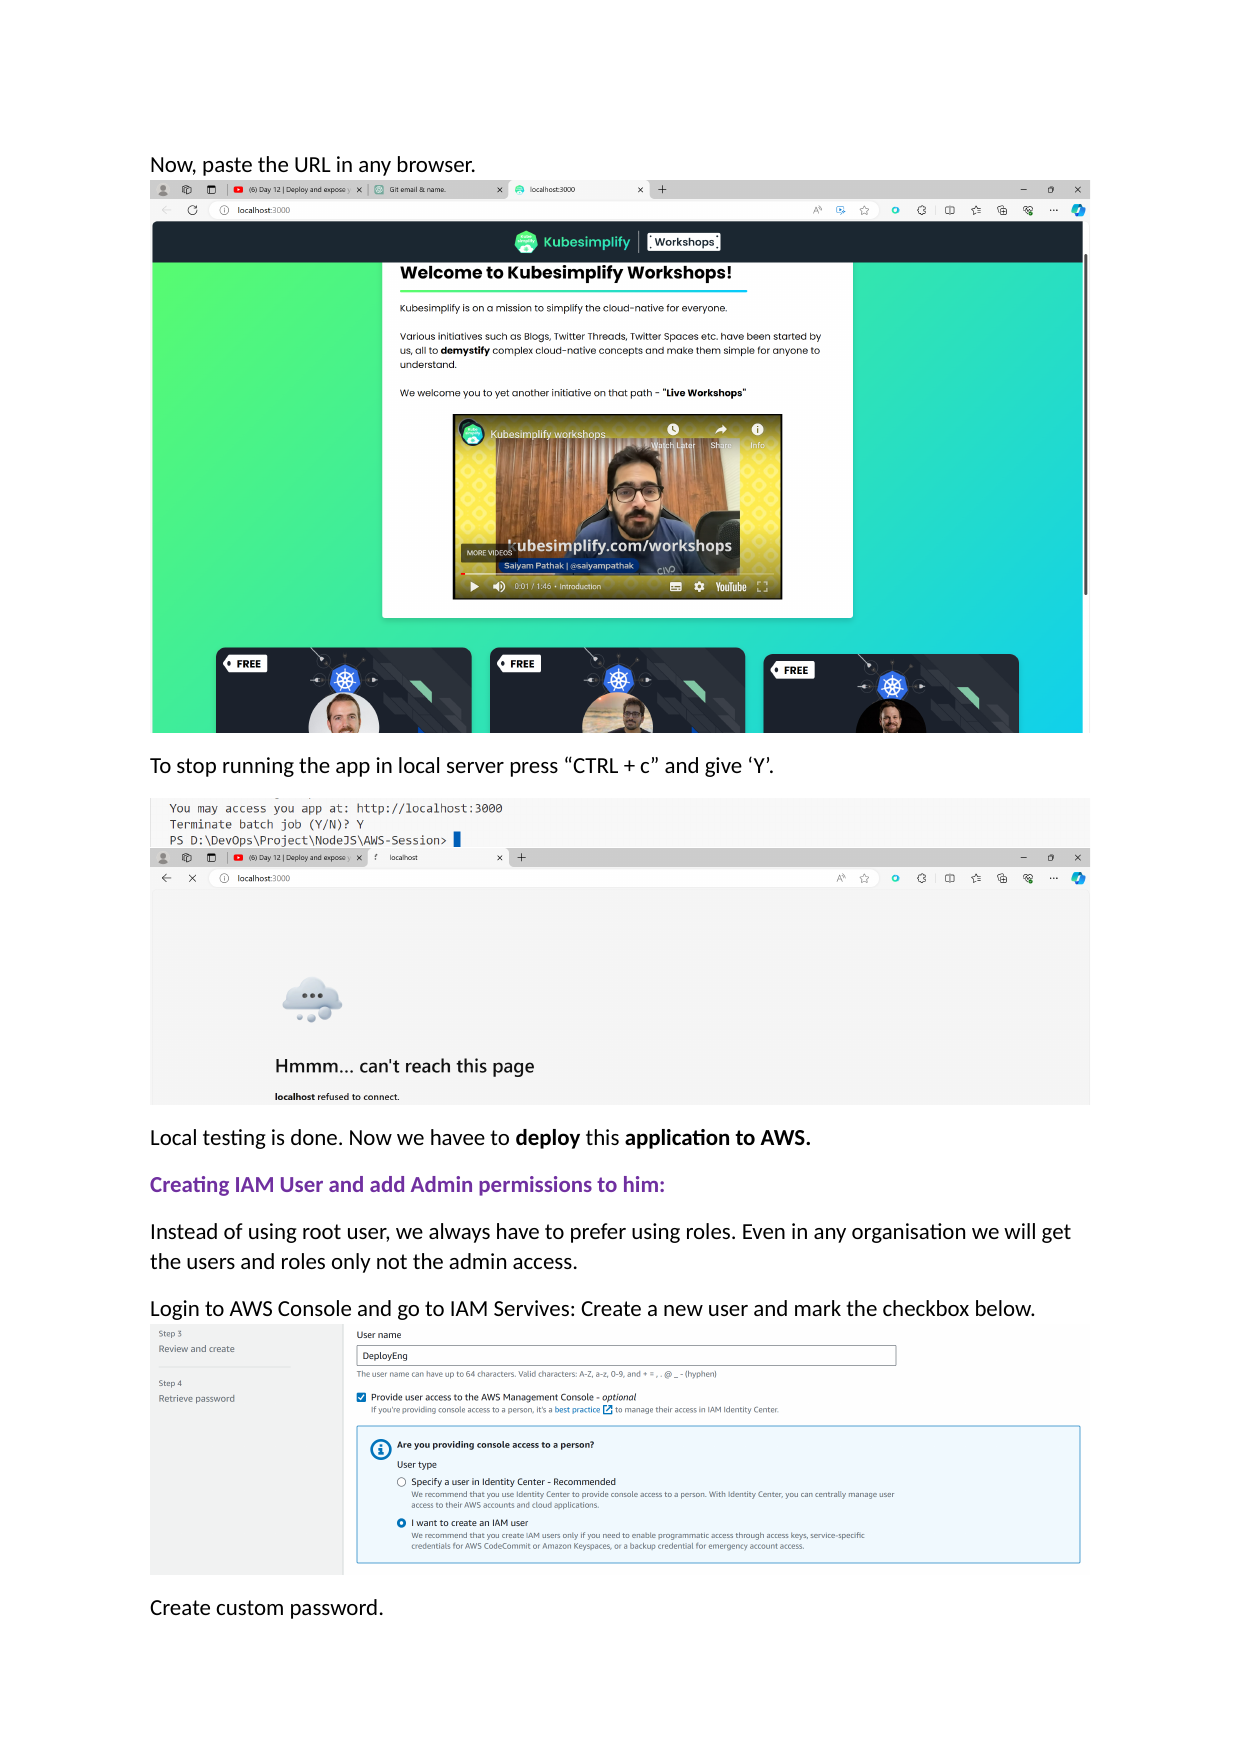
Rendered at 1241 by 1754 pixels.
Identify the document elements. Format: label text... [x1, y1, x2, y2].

picture [150, 1324, 1090, 1575]
text Create custom password. [150, 1593, 1090, 1621]
picture [150, 180, 1091, 733]
text Now, paste the URL in any browser. [150, 150, 1090, 180]
text Local testing is done. Now we havee to deploy this application to AWS. [150, 1123, 1090, 1151]
picture [150, 848, 1091, 1105]
picture [150, 798, 1091, 847]
text To stop running the app in local server press “CTRL + c” and give ‘Y’. [150, 751, 1090, 779]
text Login to AWS Console and go to IAM Servives: Create a new user and mark the checkbox below. [150, 1294, 1090, 1324]
text Instead of using root user, we always have to prefer using roles. Even in any organisation we will get the users and roles only not the admin access. [150, 1217, 1090, 1275]
text Creating IAM User and add Admin permissions to him: [150, 1170, 1090, 1198]
